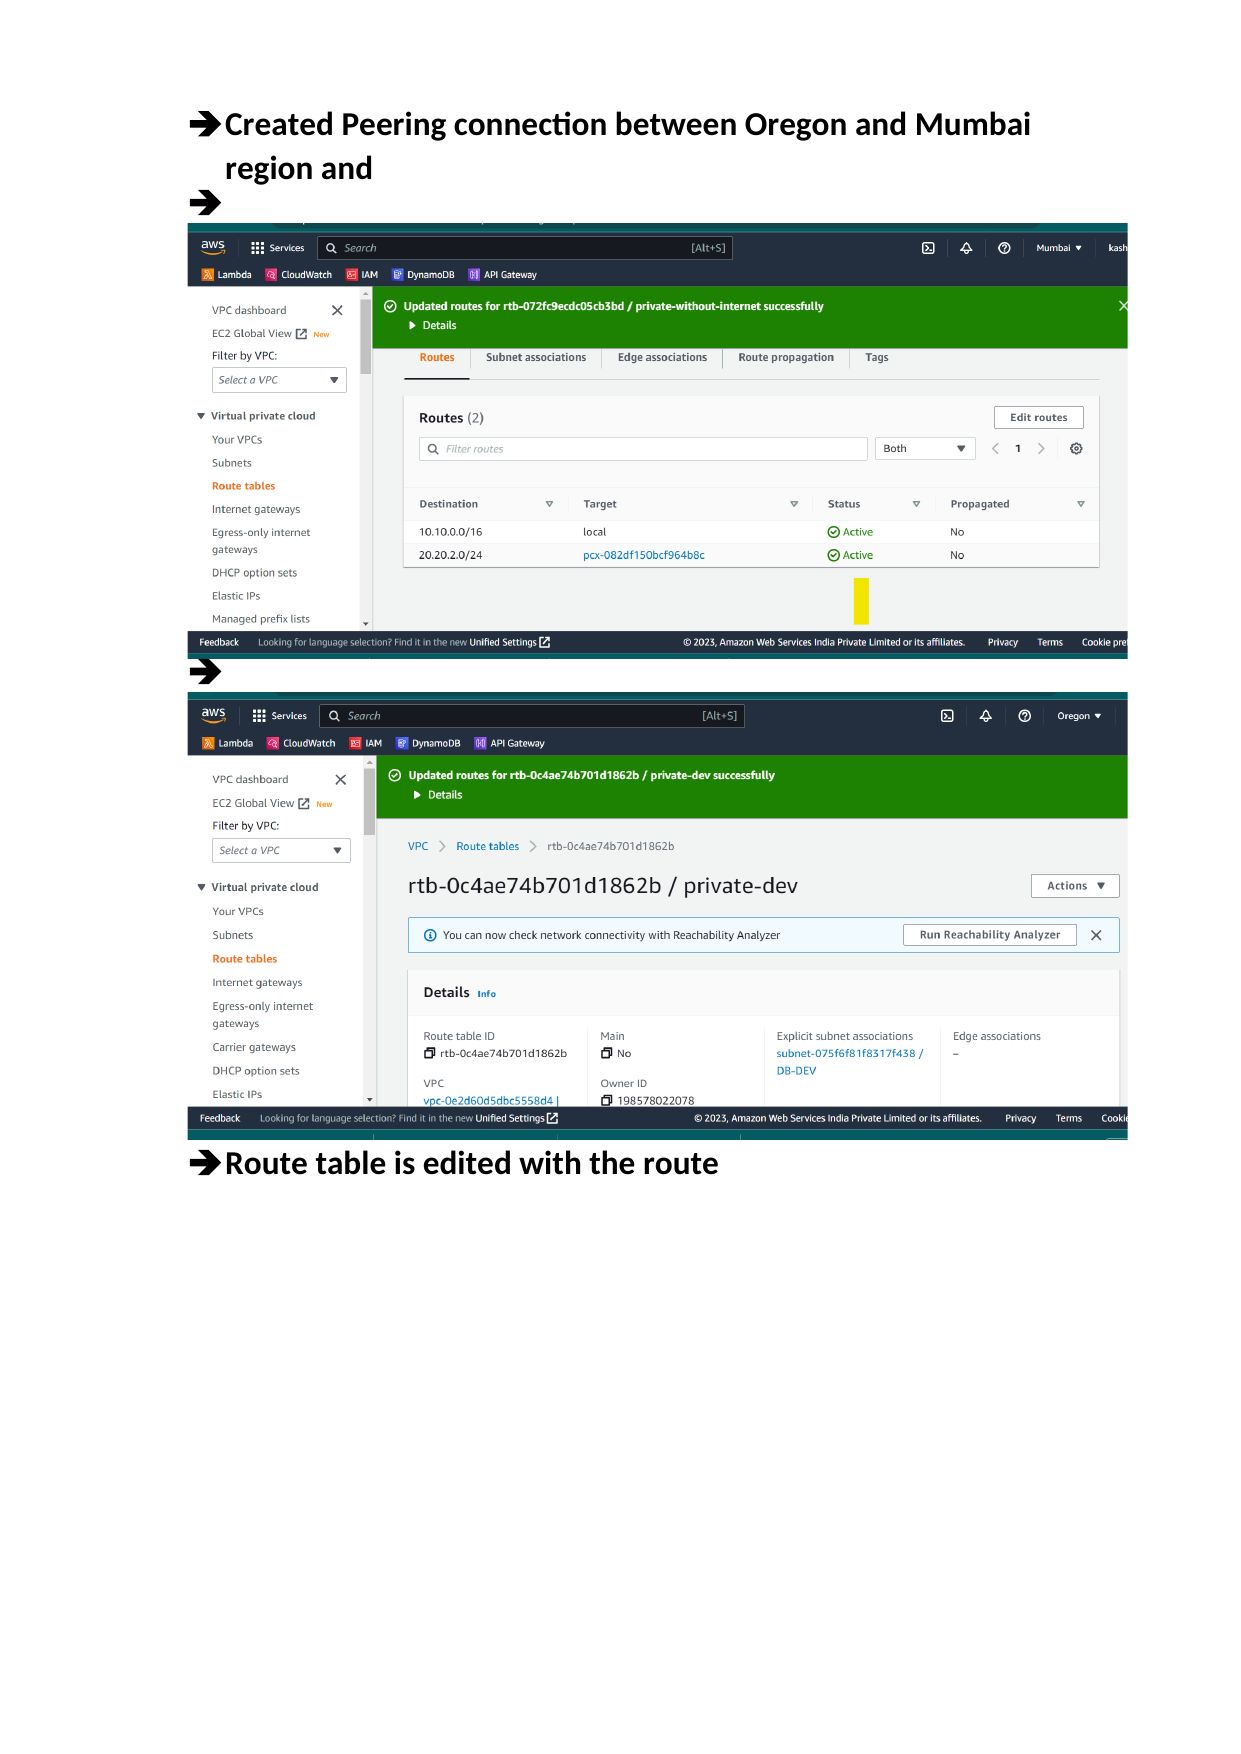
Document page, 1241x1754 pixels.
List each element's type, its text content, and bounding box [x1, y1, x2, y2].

list Route table is edited with the route [187, 1142, 1090, 1183]
list Created Peering connection between Oregon and Mumbai region and [187, 103, 1090, 188]
picture [187, 223, 1128, 659]
picture [187, 692, 1128, 1140]
